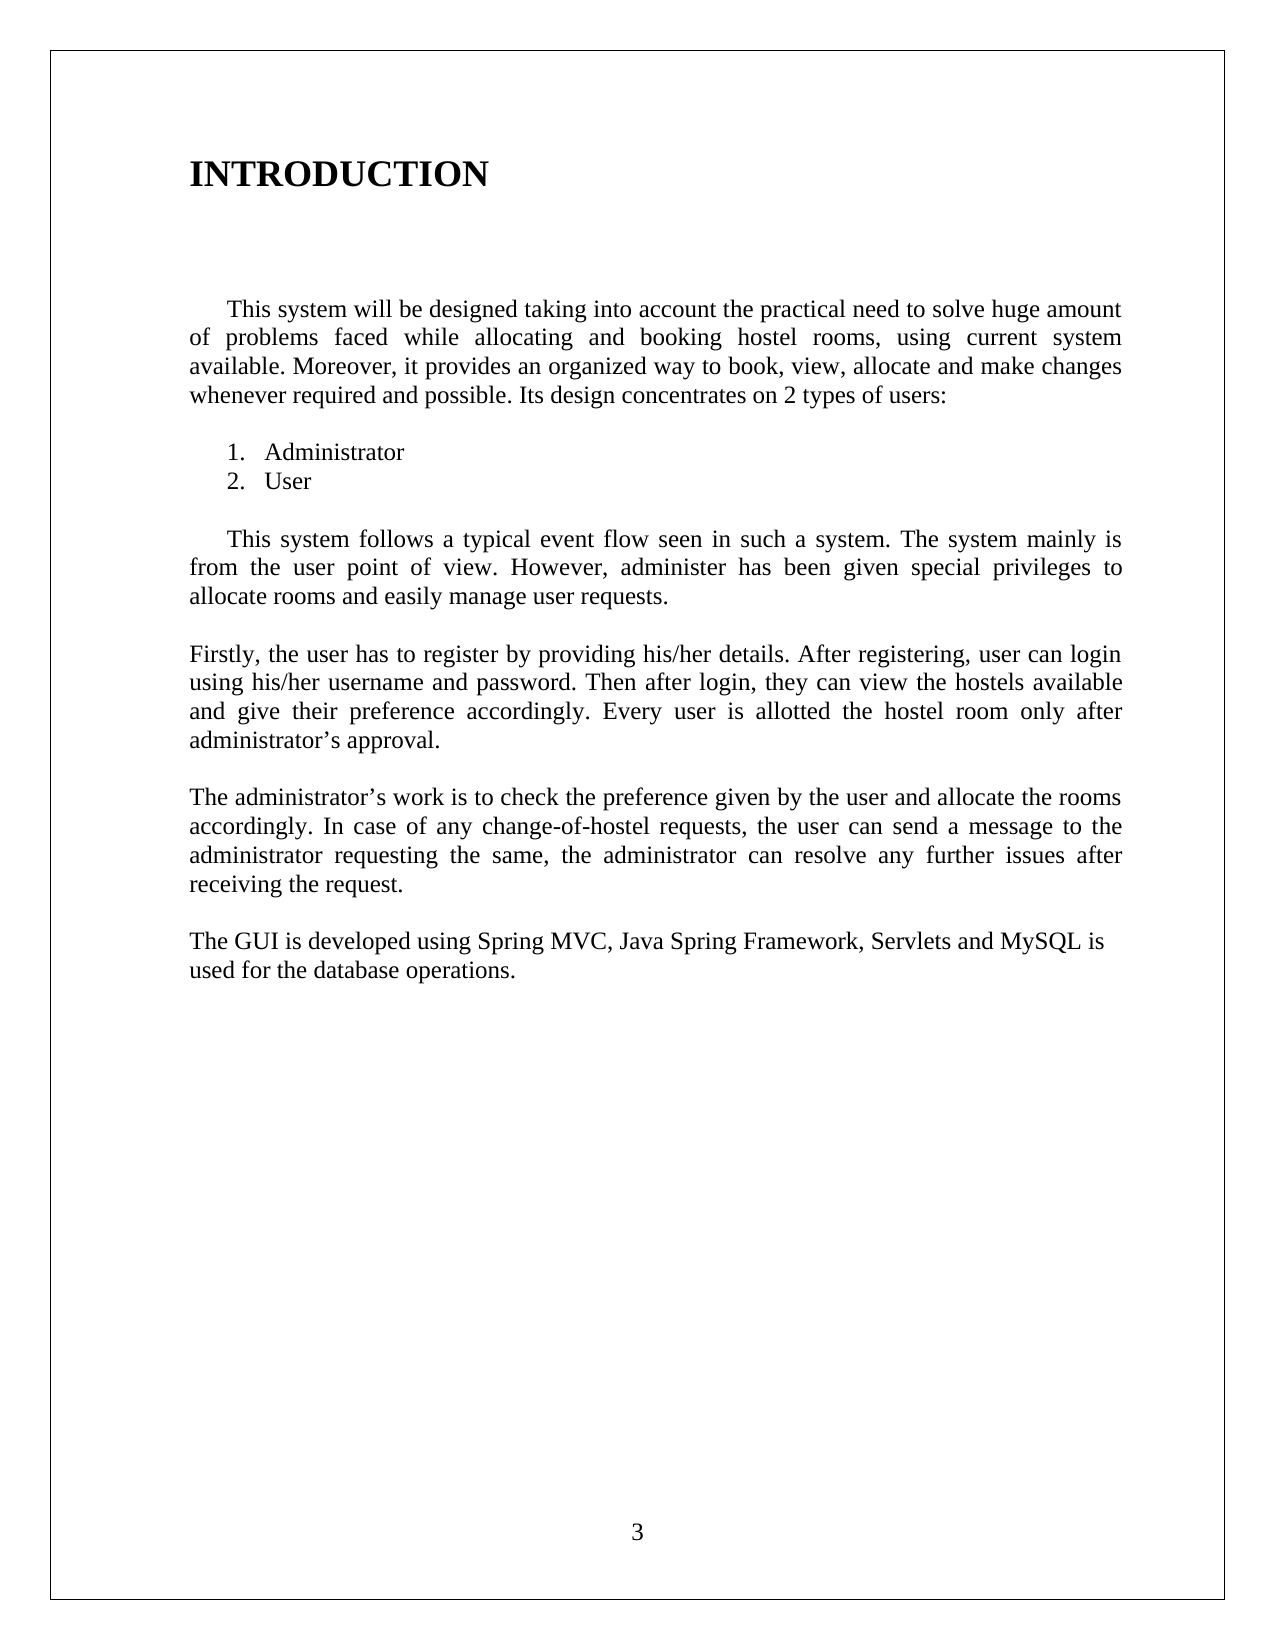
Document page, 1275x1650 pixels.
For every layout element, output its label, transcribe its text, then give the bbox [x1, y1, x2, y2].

table_cell This system will be designed taking into account the practical need to solve huge amount of problems faced while allocating and booking hostel rooms, using current system available. Moreover, it provides an organized way to book, view, allocate and make changes whenever required and possible. Its design concentrates on 2 types of users: Administrator User This system follows a typical event flow seen in such a system. The system mainly is from the user point of view. However, administer has been given special privileges to allocate rooms and easily manage user requests. Firstly, the user has to register by providing his/her details. After registering, user can login using his/her username and password. Then after login, they can view the hostels available and give their preference accordingly. Every user is allotted the hostel room only after administrator’s approval. The administrator’s work is to check the preference given by the user and allocate the rooms accordingly. In case of any change-of-hostel requests, the user can send a message to the administrator requesting the same, the administrator can resolve any further issues after receiving the request. The GUI is developed using Spring MVC, Java Spring Framework, Servlets and MySQL is used for the database operations. [188, 235, 1125, 1014]
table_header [188, 150, 1125, 234]
